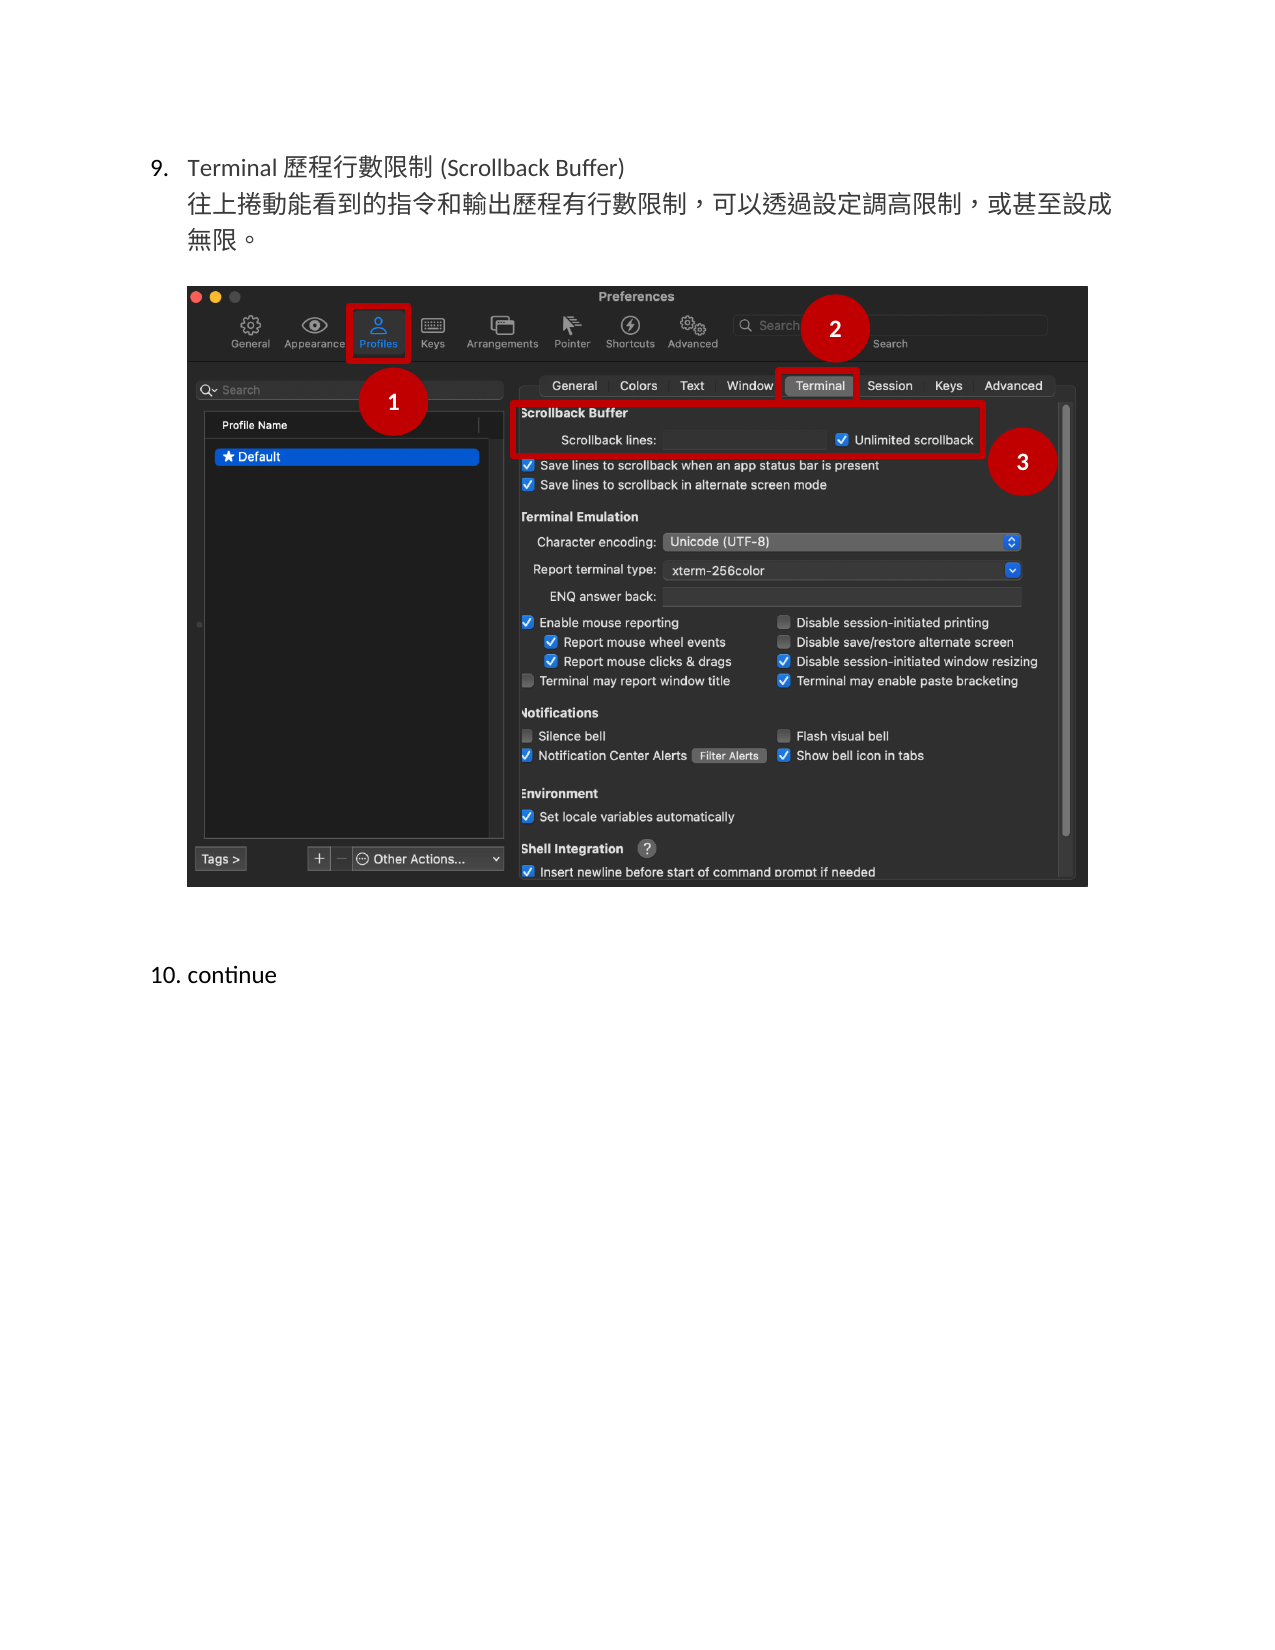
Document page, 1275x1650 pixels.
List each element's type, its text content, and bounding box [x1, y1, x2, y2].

picture [187, 286, 1088, 887]
list 往上捲動能看到的指令和輸出歷程有行數限制，可以透過設定調高限制，或甚至設成無限。 [262, 184, 1125, 257]
list continue [150, 959, 1125, 989]
list Terminal 歷程行數限制 (Scrollback Buffer) [150, 150, 1125, 184]
